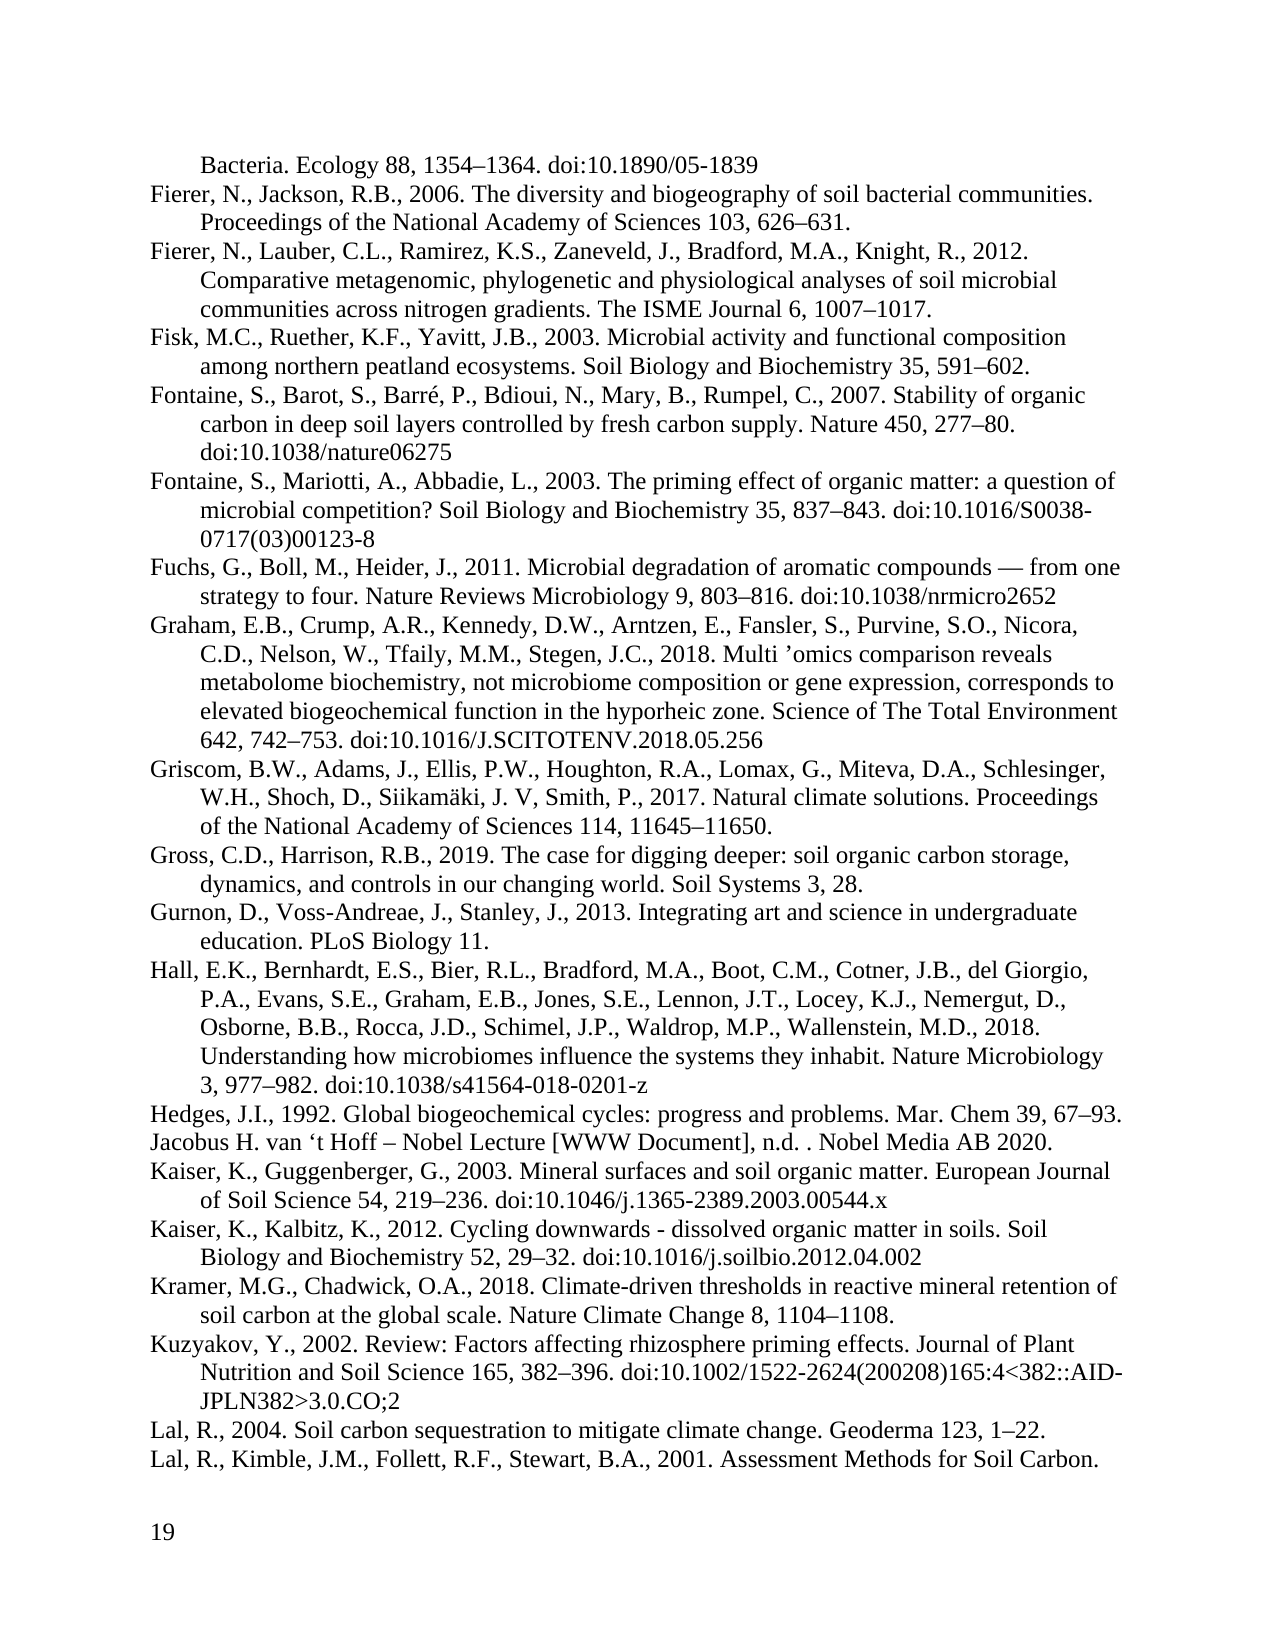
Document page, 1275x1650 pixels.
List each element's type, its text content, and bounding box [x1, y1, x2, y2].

text Kuzyakov, Y., 2002. Review: Factors affecting rhizosphere priming effects. Journal of Plant Nutrition and Soil Science 165, 382–396. doi:10.1002/1522-2624(200208)165:4<382::AID-JPLN382>3.0.CO;2 [150, 1329, 1125, 1415]
text Kaiser, K., Kalbitz, K., 2012. Cycling downwards - dissolved organic matter in soils. Soil Biology and Biochemistry 52, 29–32. doi:10.1016/j.soilbio.2012.04.002 [150, 1214, 1125, 1271]
text Fontaine, S., Barot, S., Barré, P., Bdioui, N., Mary, B., Rumpel, C., 2007. Stability of organic carbon in deep soil layers controlled by fresh carbon supply. Nature 450, 277–80. doi:10.1038/nature06275 [150, 380, 1125, 466]
text Kramer, M.G., Chadwick, O.A., 2018. Climate-driven thresholds in reactive mineral retention of soil carbon at the global scale. Nature Climate Change 8, 1104–1108. [150, 1271, 1125, 1329]
text Gross, C.D., Harrison, R.B., 2019. The case for digging deeper: soil organic carbon storage, dynamics, and controls in our changing world. Soil Systems 3, 28. [150, 840, 1125, 897]
text Griscom, B.W., Adams, J., Ellis, P.W., Houghton, R.A., Lomax, G., Miteva, D.A., Schlesinger, W.H., Shoch, D., Siikamäki, J. V, Smith, P., 2017. Natural climate solutions. Proceedings of the National Academy of Sciences 114, 11645–11650. [150, 754, 1125, 840]
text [150, 1444, 1125, 1472]
text Kaiser, K., Guggenberger, G., 2003. Mineral surfaces and soil organic matter. European Journal of Soil Science 54, 219–236. doi:10.1046/j.1365-2389.2003.00544.x [150, 1156, 1125, 1214]
text Fierer, N., Jackson, R.B., 2006. The diversity and biogeography of soil bacterial communities. Proceedings of the National Academy of Sciences 103, 626–631. [150, 179, 1125, 236]
text Jacobus H. van ‘t Hoff – Nobel Lecture [WWW Document], n.d. . Nobel Media AB 2020. [150, 1127, 1125, 1156]
text Hedges, J.I., 1992. Global biogeochemical cycles: progress and problems. Mar. Chem 39, 67–93. [150, 1099, 1125, 1127]
text Fuchs, G., Boll, M., Heider, J., 2011. Microbial degradation of aromatic compounds — from one strategy to four. Nature Reviews Microbiology 9, 803–816. doi:10.1038/nrmicro2652 [150, 552, 1125, 610]
text Lal, R., 2004. Soil carbon sequestration to mitigate climate change. Geoderma 123, 1–22. [150, 1415, 1125, 1444]
text Fierer, N., Lauber, C.L., Ramirez, K.S., Zaneveld, J., Bradford, M.A., Knight, R., 2012. Comparative metagenomic, phylogenetic and physiological analyses of soil microbial communities across nitrogen gradients. The ISME Journal 6, 1007–1017. [150, 236, 1125, 322]
text Fontaine, S., Mariotti, A., Abbadie, L., 2003. The priming effect of organic matter: a question of microbial competition? Soil Biology and Biochemistry 35, 837–843. doi:10.1016/S0038-0717(03)00123-8 [150, 466, 1125, 552]
text Graham, E.B., Crump, A.R., Kennedy, D.W., Arntzen, E., Fansler, S., Purvine, S.O., Nicora, C.D., Nelson, W., Tfaily, M.M., Stegen, J.C., 2018. Multi ’omics comparison reveals metabolome biochemistry, not microbiome composition or gene expression, corresponds to elevated biogeochemical function in the hyporheic zone. Science of The Total Environment 642, 742–753. doi:10.1016/J.SCITOTENV.2018.05.256 [150, 610, 1125, 754]
text Fisk, M.C., Ruether, K.F., Yavitt, J.B., 2003. Microbial activity and functional composition among northern peatland ecosystems. Soil Biology and Biochemistry 35, 591–602. [150, 322, 1125, 380]
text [150, 150, 1125, 179]
text Gurnon, D., Voss-Andreae, J., Stanley, J., 2013. Integrating art and science in undergraduate education. PLoS Biology 11. [150, 897, 1125, 955]
text Hall, E.K., Bernhardt, E.S., Bier, R.L., Bradford, M.A., Boot, C.M., Cotner, J.B., del Giorgio, P.A., Evans, S.E., Graham, E.B., Jones, S.E., Lennon, J.T., Locey, K.J., Nemergut, D., Osborne, B.B., Rocca, J.D., Schimel, J.P., Waldrop, M.P., Wallenstein, M.D., 2018. Understanding how microbiomes influence the systems they inhabit. Nature Microbiology 3, 977–982. doi:10.1038/s41564-018-0201-z [150, 955, 1125, 1099]
